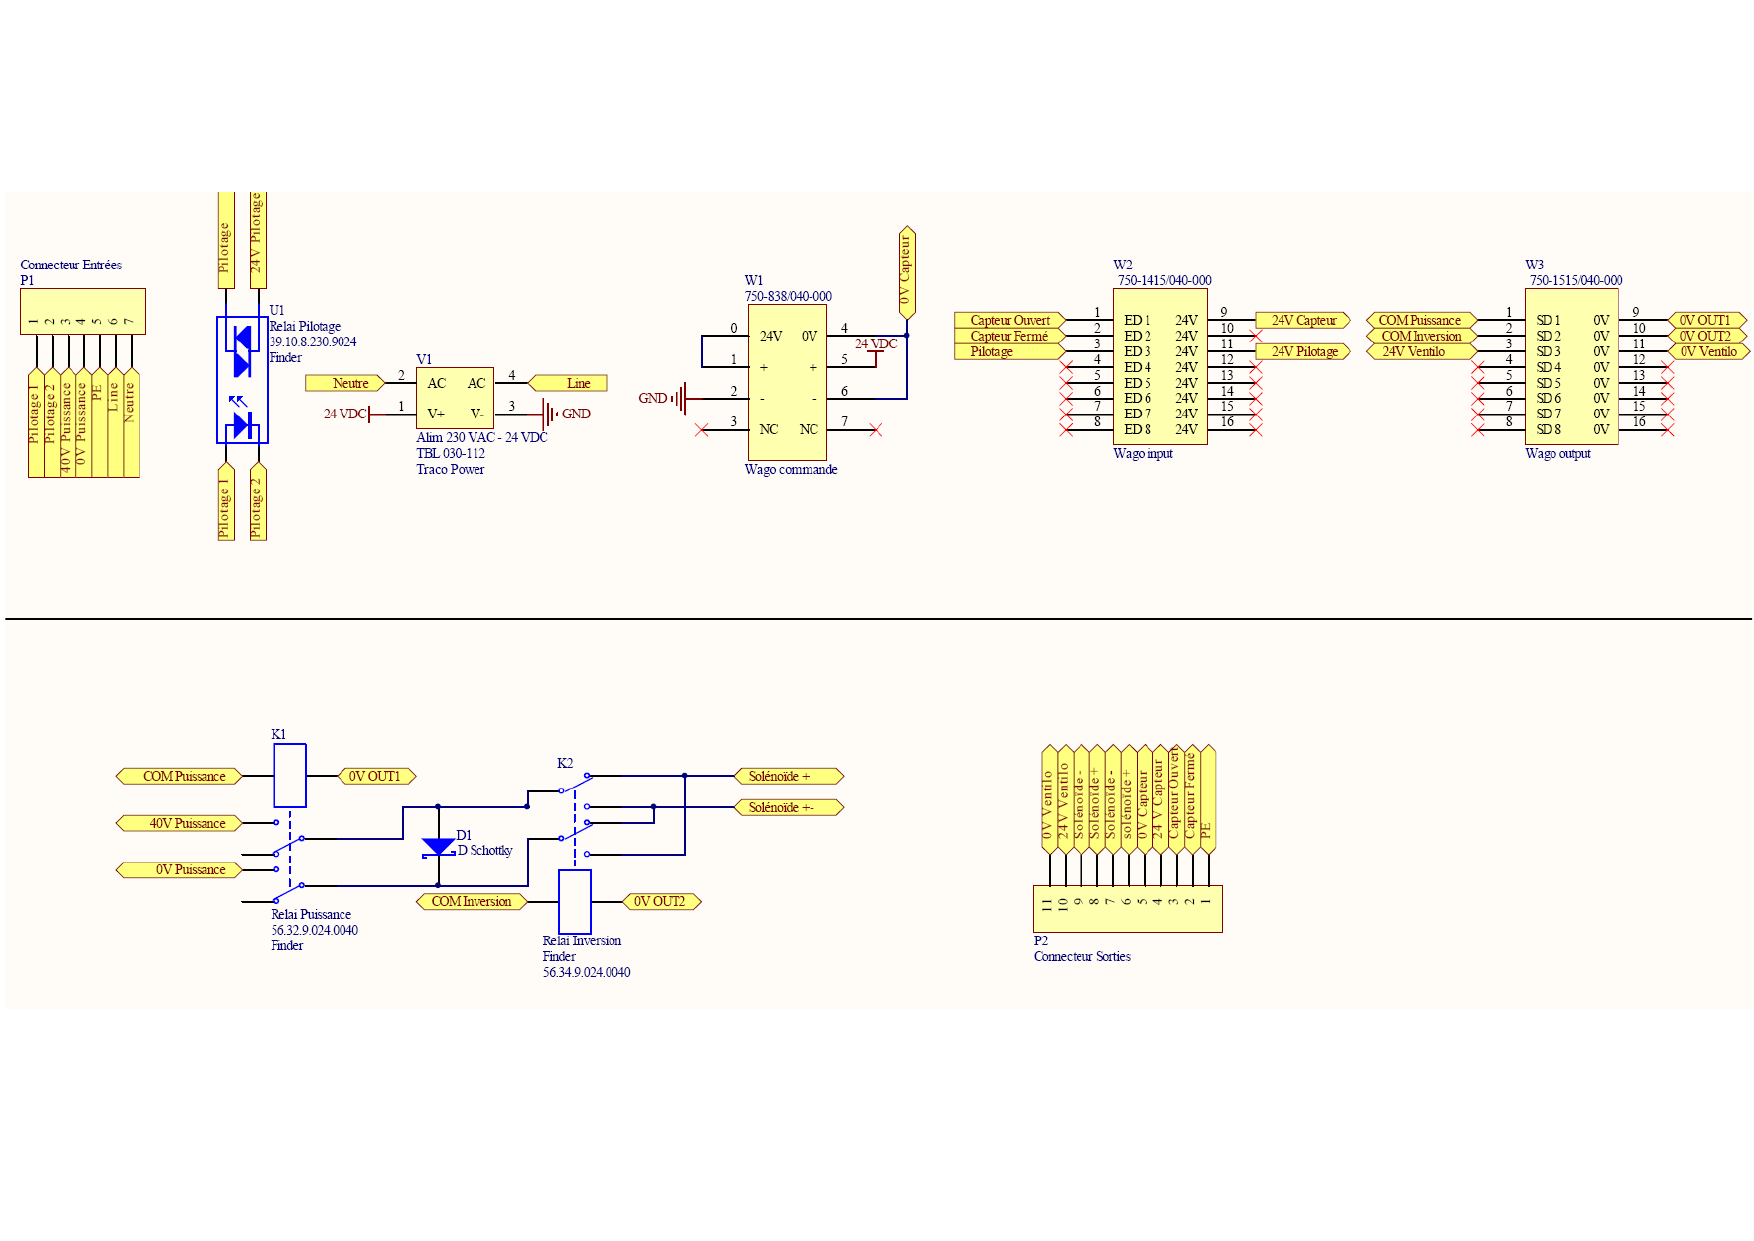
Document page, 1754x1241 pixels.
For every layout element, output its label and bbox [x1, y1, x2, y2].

picture [5, 192, 1750, 1008]
